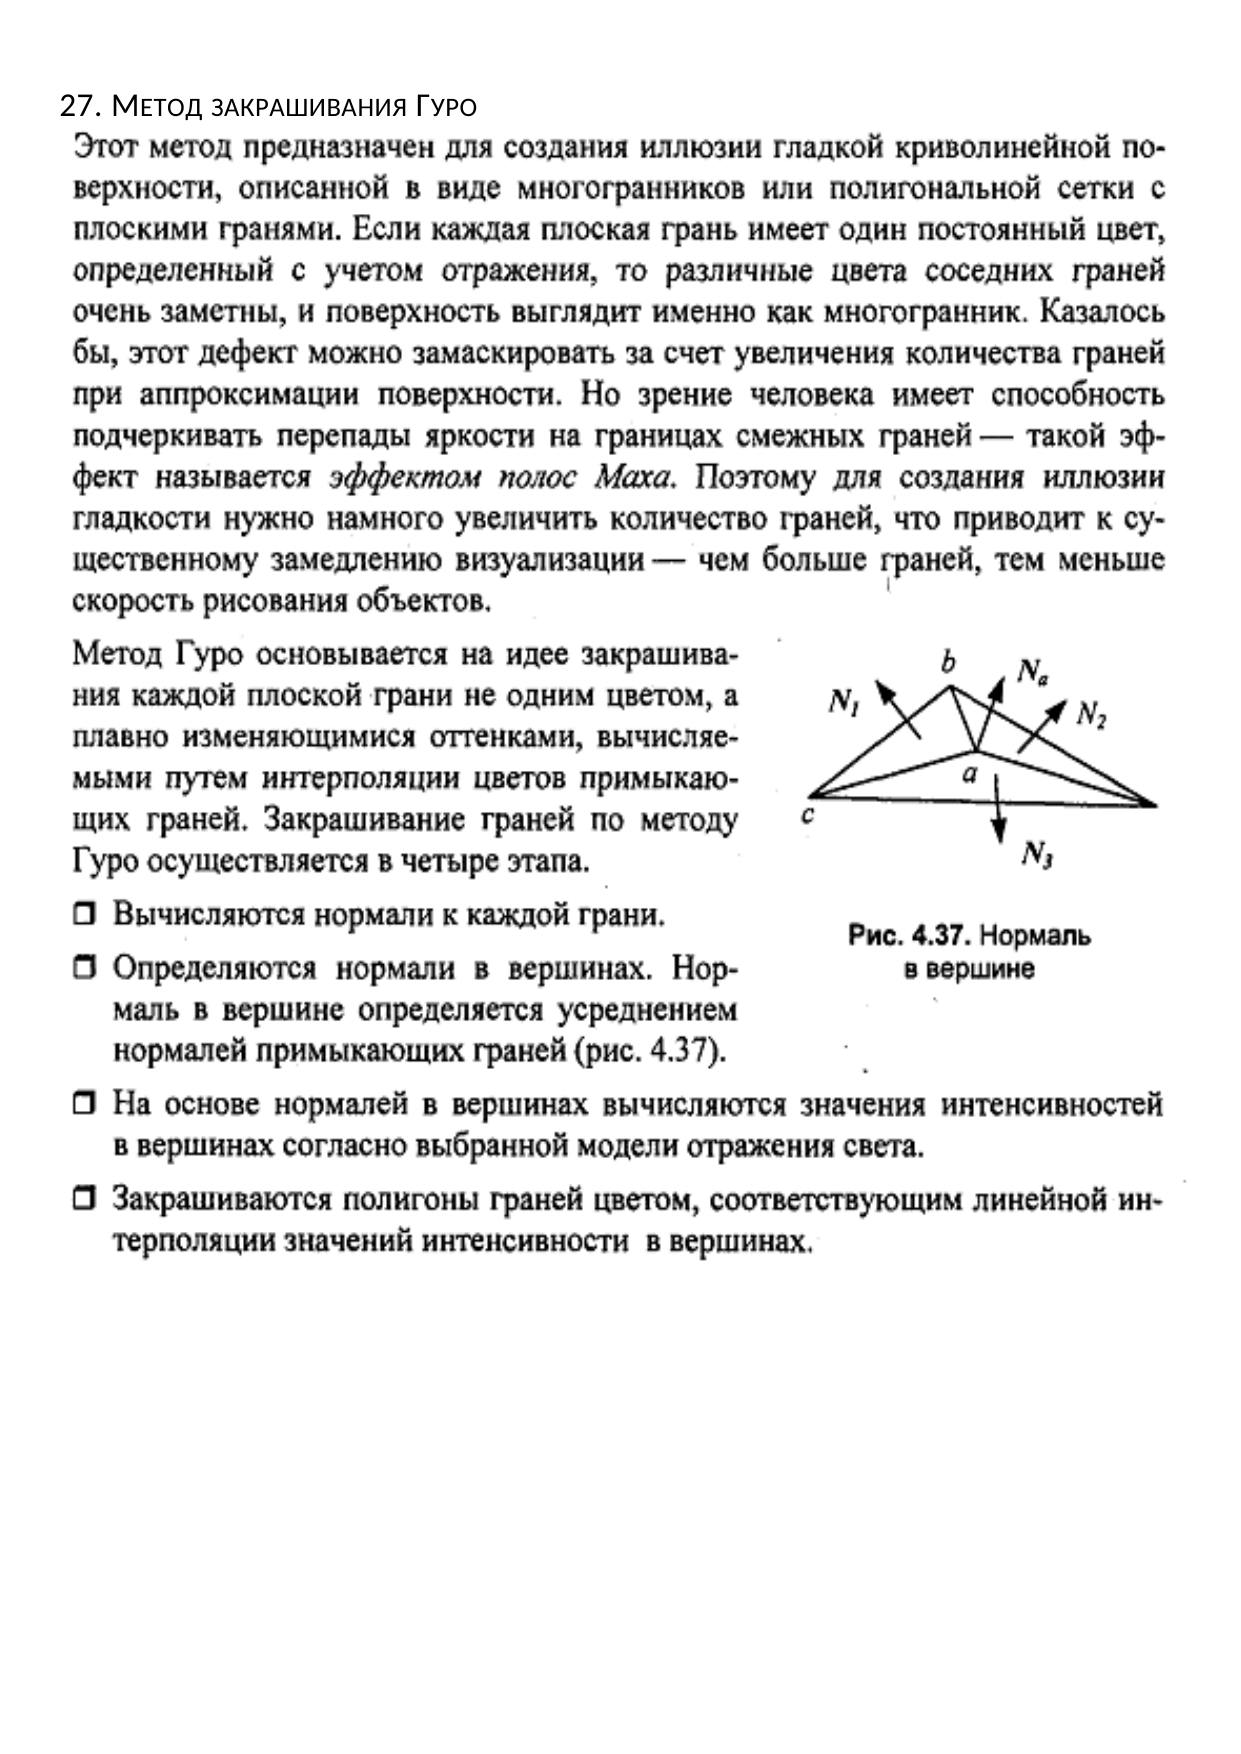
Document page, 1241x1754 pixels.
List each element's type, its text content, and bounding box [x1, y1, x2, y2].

picture [59, 124, 1197, 1263]
subtitle 27. Метод закрашивания Гуро [59, 84, 1181, 124]
